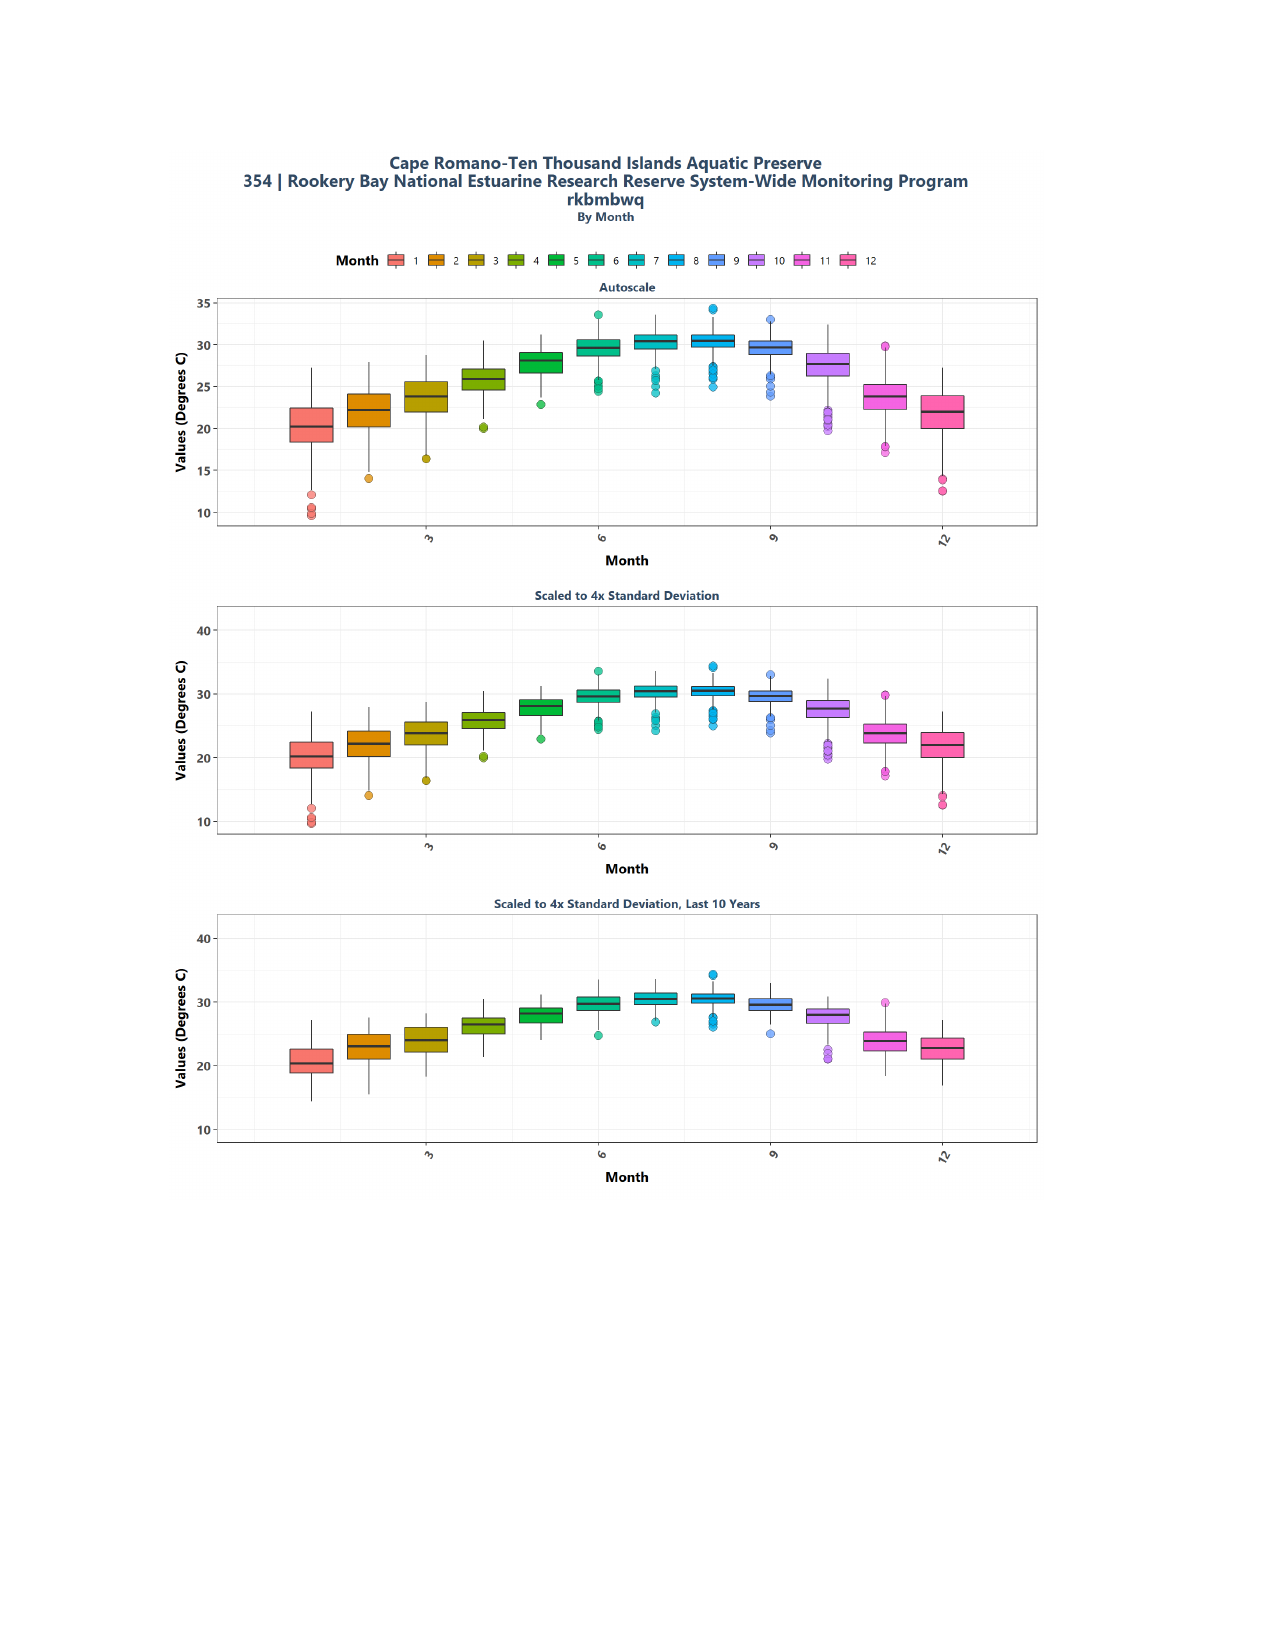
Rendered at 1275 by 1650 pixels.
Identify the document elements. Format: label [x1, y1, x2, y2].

picture [168, 150, 1044, 1200]
